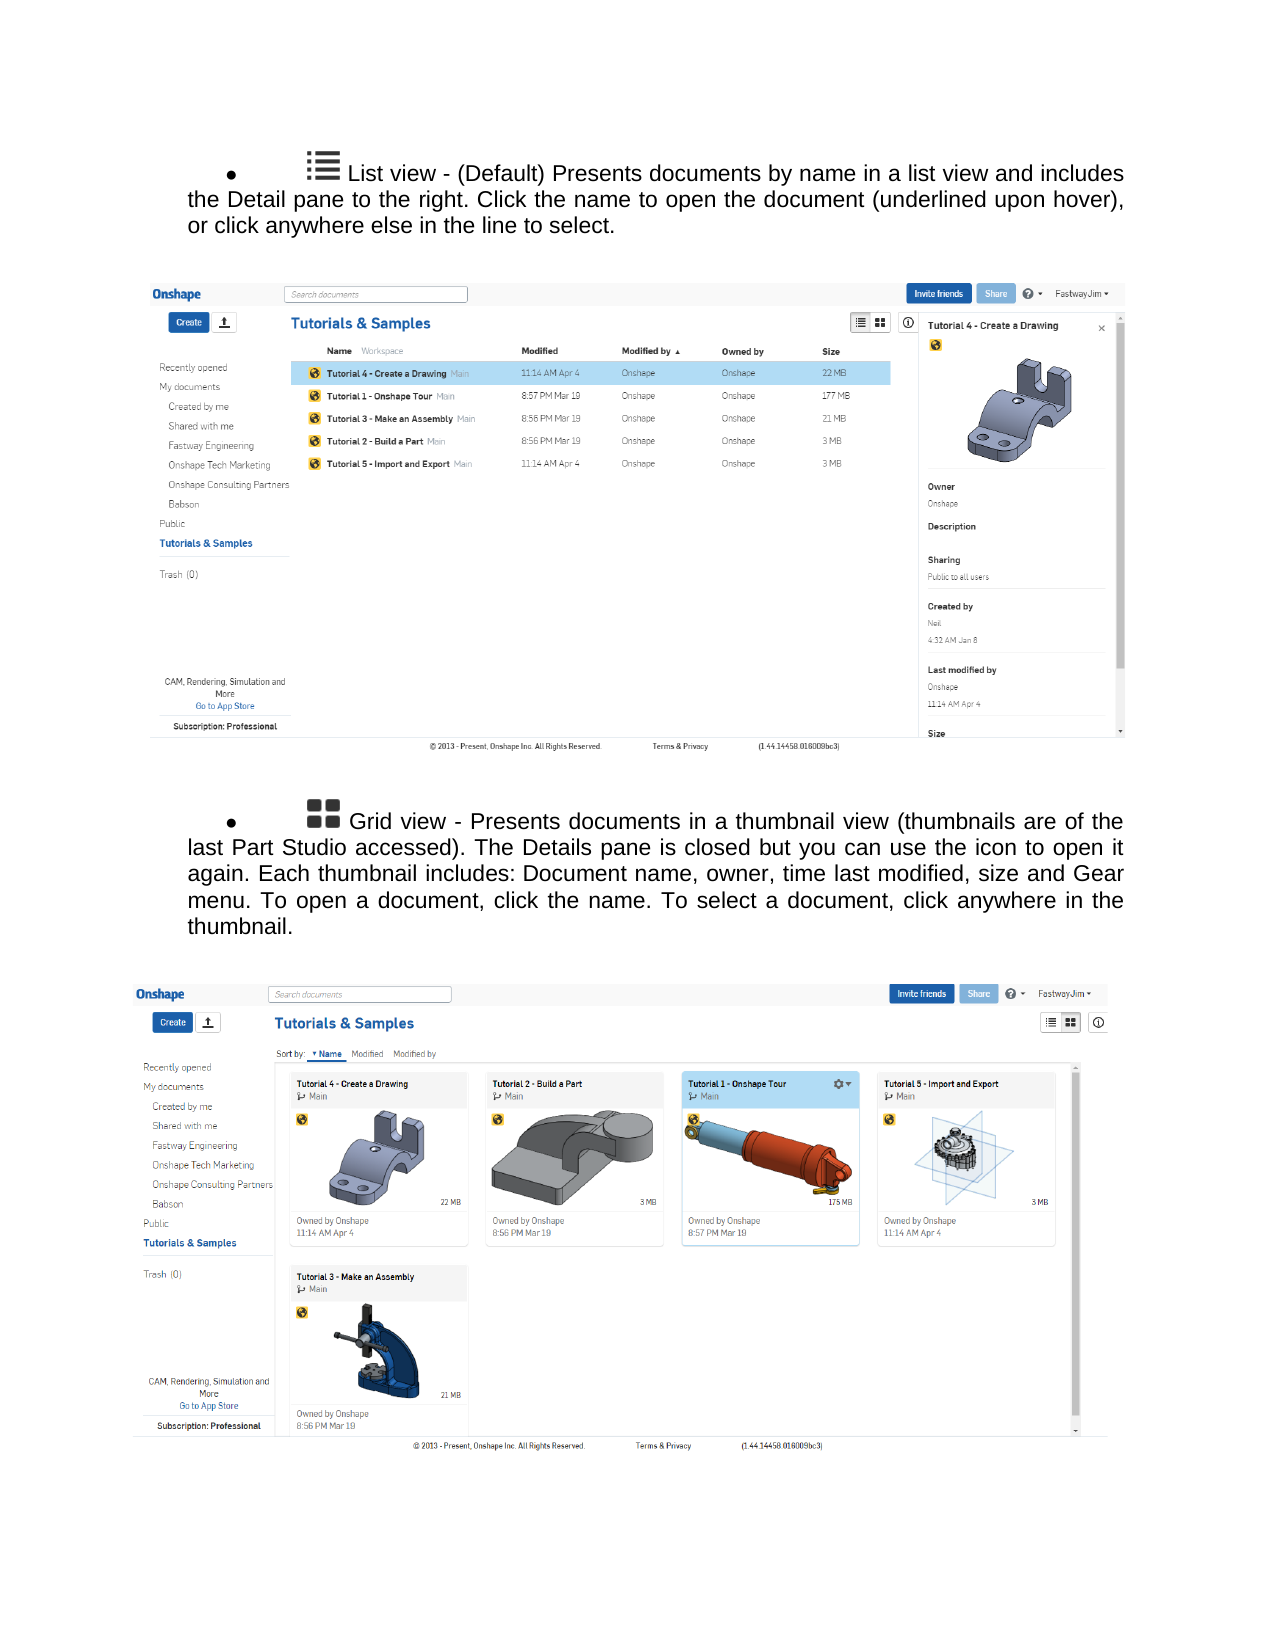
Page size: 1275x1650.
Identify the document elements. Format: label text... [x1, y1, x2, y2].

picture [306, 150, 341, 182]
picture [306, 797, 341, 829]
picture [132, 984, 1108, 1452]
picture [150, 283, 1125, 753]
list List view - (Default) Presents documents by name in a list view and includes the Detail pane to the right. Click the name to open the document (underlined upon hover), or click anywhere else in the line to select. [187, 150, 1125, 239]
list Grid view - Presents documents in a thumbnail view (thumbnails are of the last Part Studio accessed). The Details pane is closed but you can use the icon to open it again. Each thumbnail includes: Document name, owner, time last modified, size and Gear menu. To open a document, click the name. To select a document, click anywhere in the thumbnail. [187, 798, 1125, 939]
